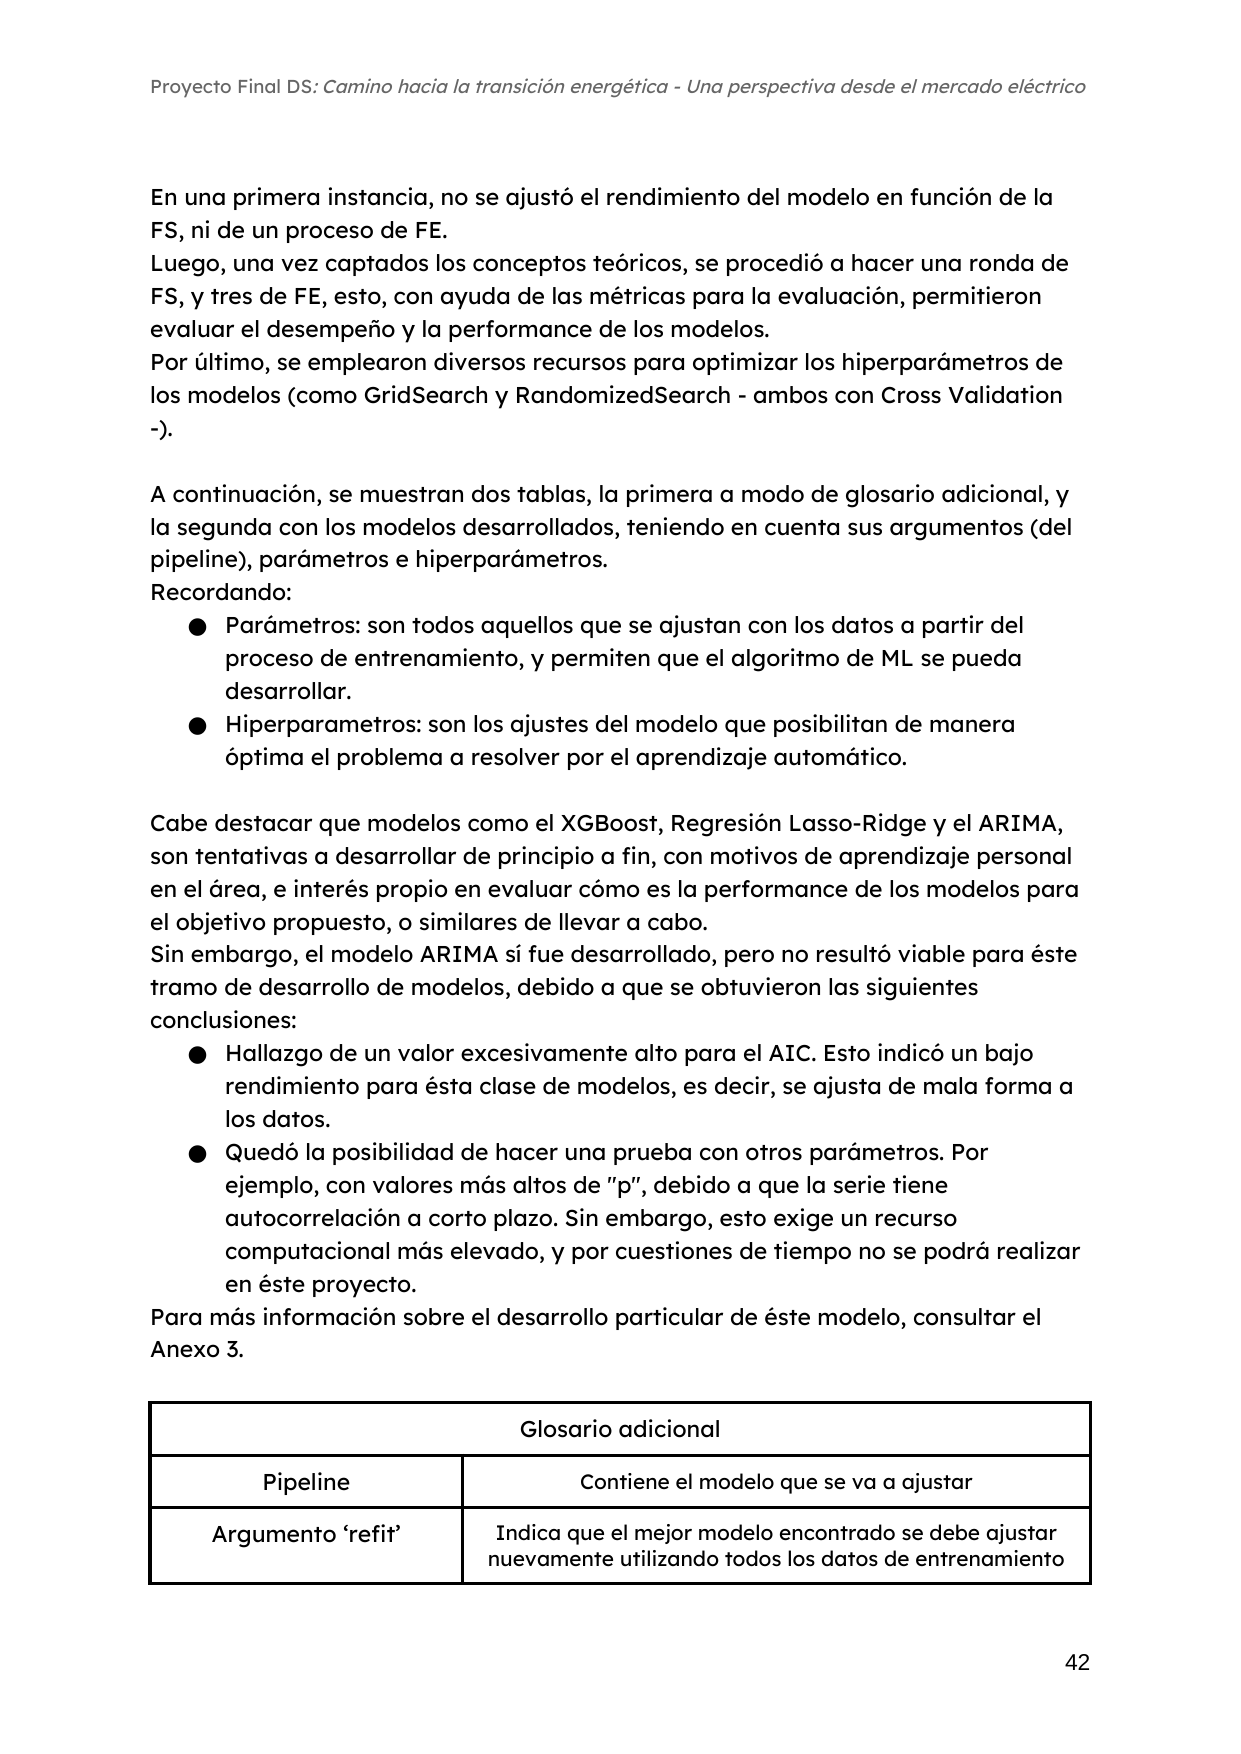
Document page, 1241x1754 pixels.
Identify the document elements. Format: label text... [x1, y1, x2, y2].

text Sin embargo, el modelo ARIMA sí fue desarrollado, pero no resultó viable para éste tramo de desarrollo de modelos, debido a que se obtuvieron las siguientes conclusiones: [150, 940, 1090, 1034]
text A continuación, se muestran dos tablas, la primera a modo de glosario adicional, y la segunda con los modelos desarrollados, teniendo en cuenta sus argumentos (del pipeline), parámetros e hiperparámetros. [150, 479, 1090, 574]
list Parámetros: son todos aquellos que se ajustan con los datos a partir del proceso de entrenamiento, y permiten que el algoritmo de ML se pueda desarrollar. [187, 611, 1090, 705]
text Para más información sobre el desarrollo particular de éste modelo, consultar el Anexo 3. [150, 1302, 1090, 1364]
list Hallazgo de un valor excesivamente alto para el AIC. Esto indicó un bajo rendimiento para ésta clase de modelos, es decir, se ajusta de mala forma a los datos. [187, 1039, 1090, 1133]
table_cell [464, 1509, 1089, 1582]
text Recordando: [150, 578, 1090, 607]
table_header Glosario adicional [152, 1404, 1089, 1453]
list Hiperparametros: son los ajustes del modelo que posibilitan de manera óptima el problema a resolver por el aprendizaje automático. [187, 709, 1090, 771]
table_cell Contiene el modelo que se va a ajustar [464, 1457, 1089, 1506]
text Luego, una vez captados los conceptos teóricos, se procedió a hacer una ronda de FS, y tres de FE, esto, con ayuda de las métricas para la evaluación, permitieron evaluar el desempeño y la performance de los modelos. [150, 249, 1090, 343]
table_cell Pipeline [152, 1457, 461, 1506]
text Cabe destacar que modelos como el XGBoost, Regresión Lasso-Ridge y el ARIMA, son tentativas a desarrollar de principio a fin, con motivos de aprendizaje personal en el área, e interés propio en evaluar cómo es la performance de los modelos para el objetivo propuesto, o similares de llevar a cabo. [150, 808, 1090, 936]
list Quedó la posibilidad de hacer una prueba con otros parámetros. Por ejemplo, con valores más altos de "p", debido a que la serie tiene autocorrelación a corto plazo. Sin embargo, esto exige un recurso computacional más elevado, y por cuestiones de tiempo no se podrá realizar en éste proyecto. [187, 1137, 1090, 1298]
table_cell Argumento ‘refit’ [152, 1509, 461, 1582]
text Por último, se emplearon diversos recursos para optimizar los hiperparámetros de los modelos (como GridSearch y RandomizedSearch - ambos con Cross Validation -). [150, 347, 1090, 442]
text En una primera instancia, no se ajustó el rendimiento del modelo en función de la FS, ni de un proceso de FE. [150, 183, 1090, 244]
